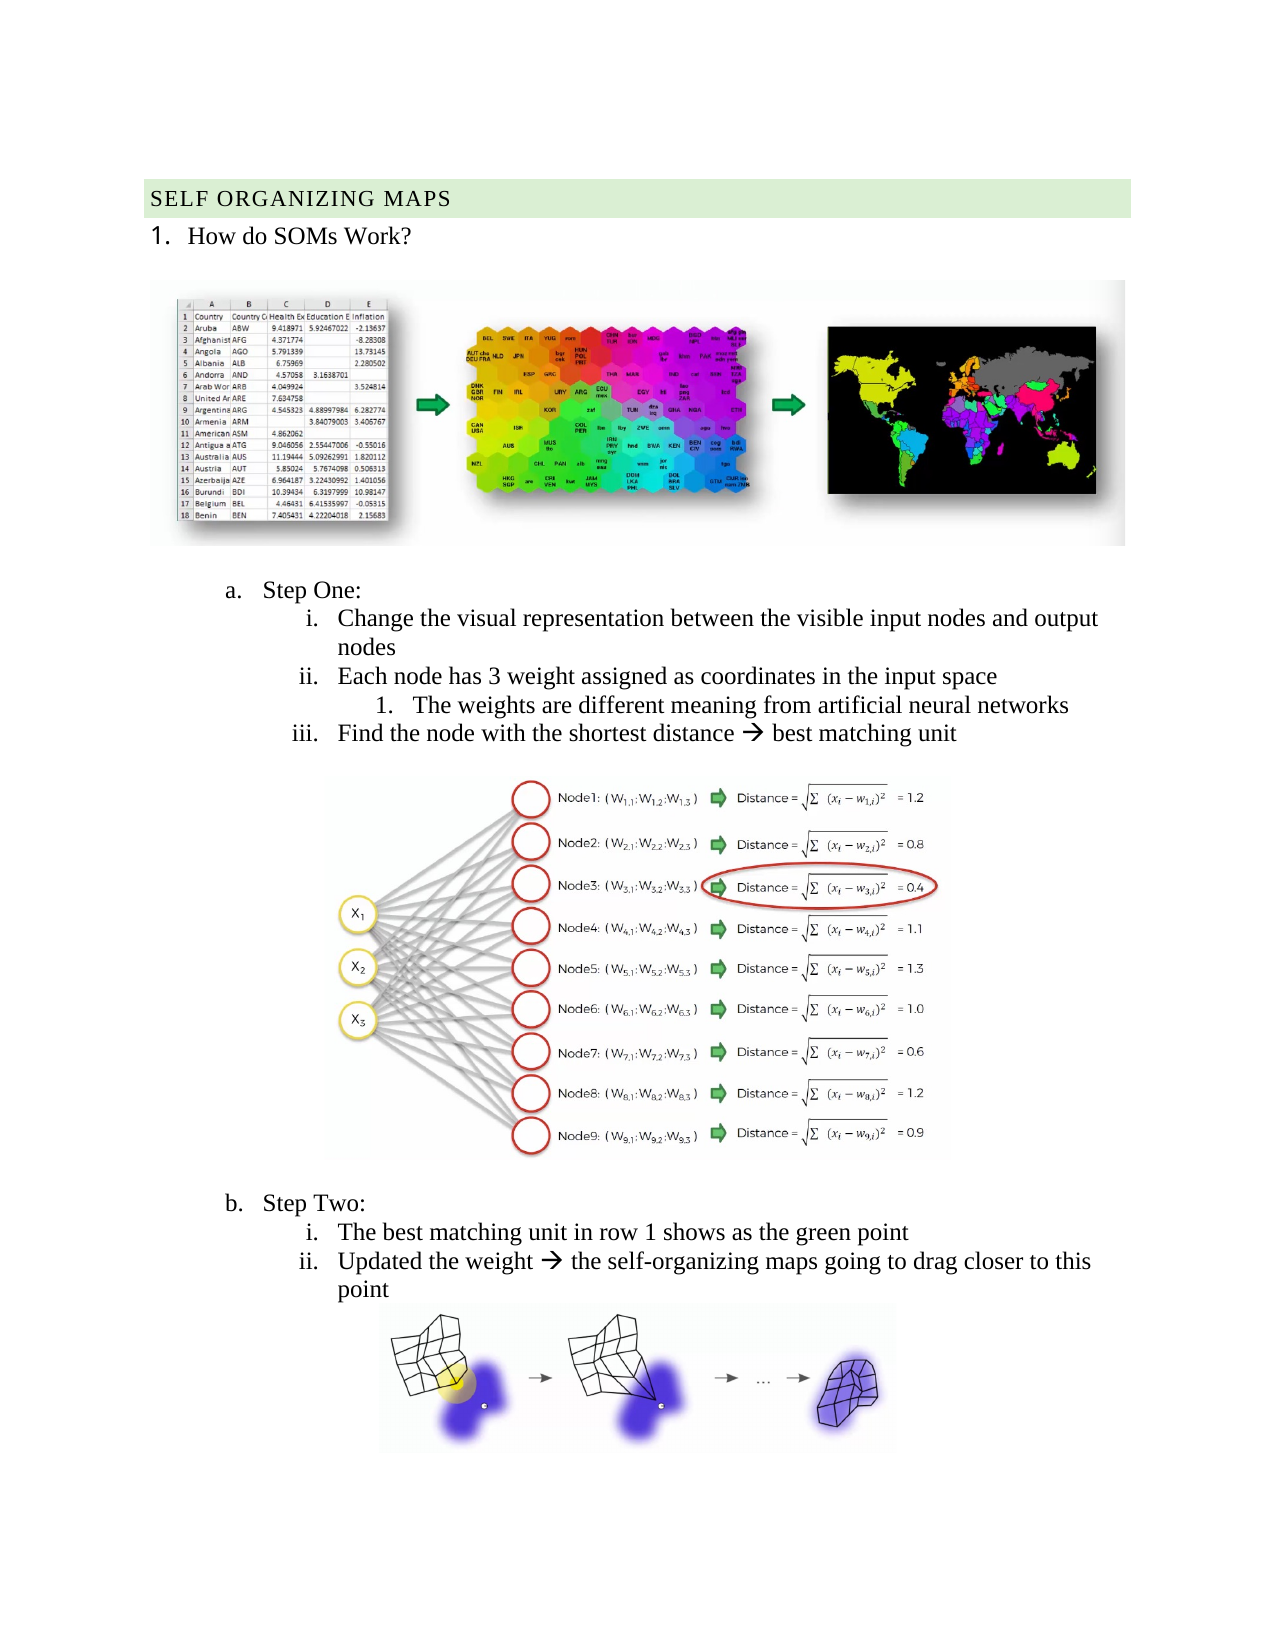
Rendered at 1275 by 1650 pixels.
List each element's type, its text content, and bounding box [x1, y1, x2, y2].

subtitle Self Organizing Maps [150, 185, 1125, 211]
list The best matching unit in row 1 shows as the green point [319, 1217, 1125, 1246]
list Change the visual representation between the visible input nodes and output nodes [319, 603, 1125, 661]
picture [324, 776, 951, 1160]
list Step One: [225, 575, 1125, 603]
list Updated the weight the self-organizing maps going to drag closer to this point [319, 1246, 1125, 1303]
list Each node has 3 weight assigned as coordinates in the input space [319, 661, 1125, 690]
list How do SOMs Work? [150, 218, 1125, 252]
list The weights are different meaning from artificial neural networks [375, 690, 1125, 718]
list Find the node with the shortest distance best matching unit [319, 718, 1125, 747]
list Step Two: [225, 1188, 1125, 1217]
picture [150, 280, 1125, 546]
picture [378, 1303, 897, 1453]
